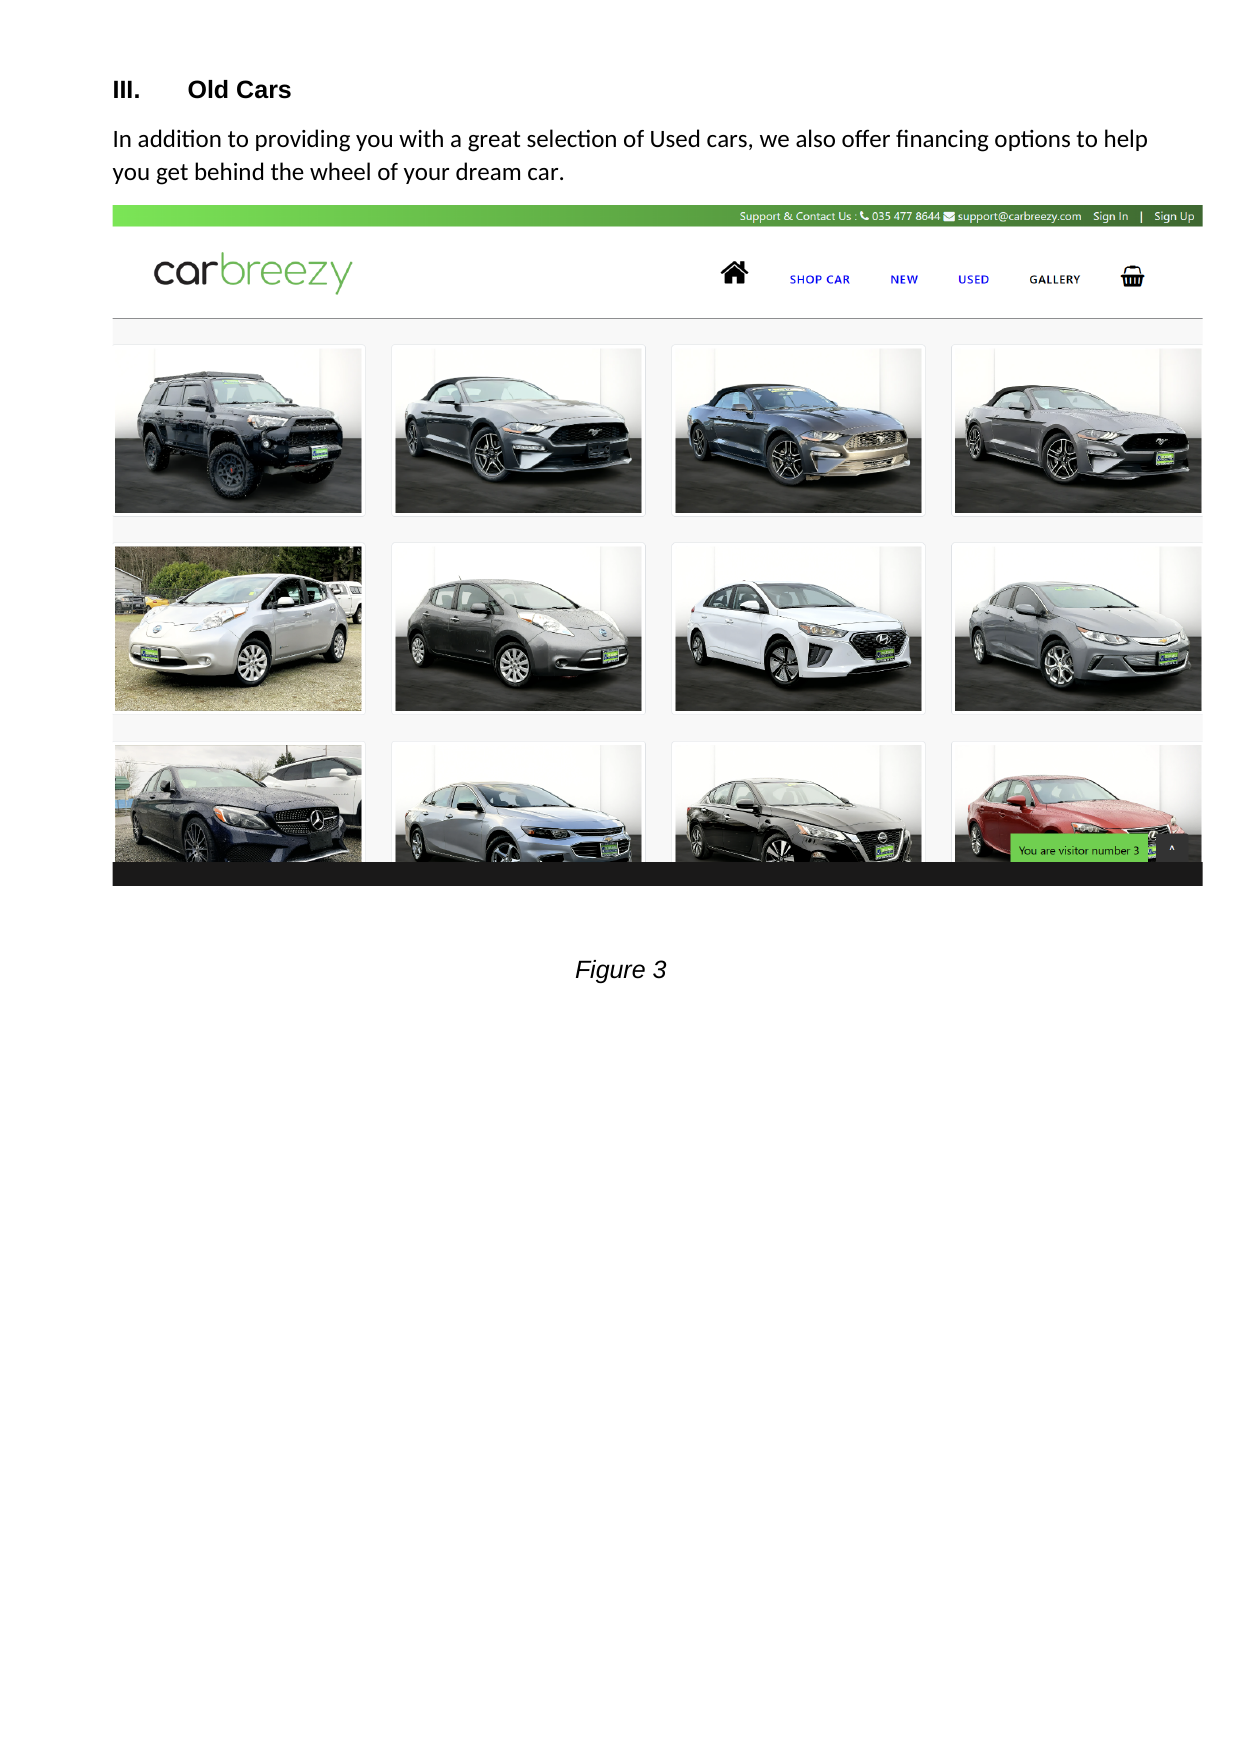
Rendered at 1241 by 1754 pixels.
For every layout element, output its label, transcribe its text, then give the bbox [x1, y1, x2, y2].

text In addition to providing you with a great selection of Used cars, we also offer financing options to help you get behind the wheel of your dream car. [112, 123, 1165, 186]
list Old Cars [112, 75, 1165, 104]
picture [112, 205, 1203, 886]
